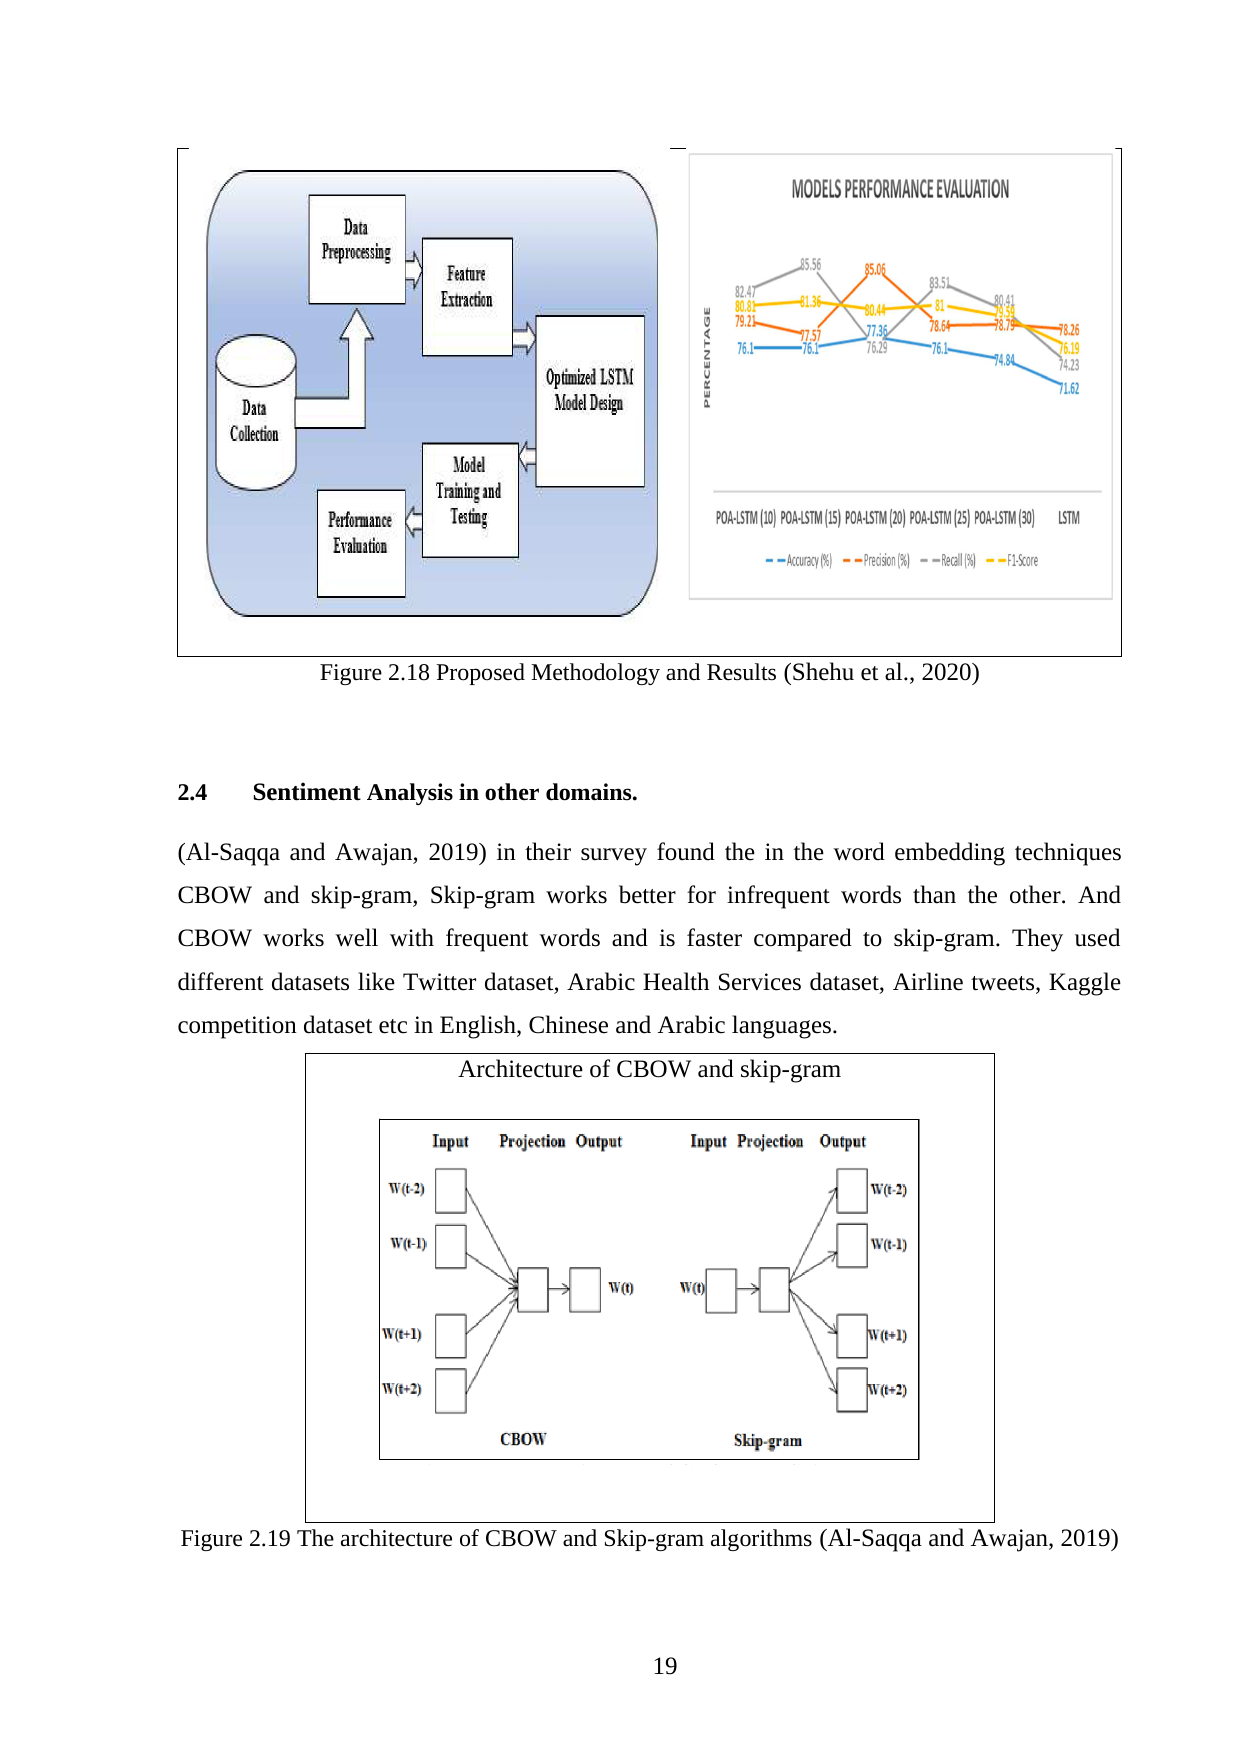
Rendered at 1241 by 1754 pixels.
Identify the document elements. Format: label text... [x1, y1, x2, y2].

picture [188, 148, 671, 626]
table_header Results [675, 149, 1121, 656]
table_header Methodology [178, 149, 675, 656]
text (Al-Saqqa and Awajan, 2019) in their survey found the in the word embedding techniques CBOW and skip-gram, Skip-gram works better for infrequent words than the other. And CBOW works well with frequent words and is faster compared to skip-gram. They used different datasets like Twitter dataset, Arabic Health Services dataset, Airline tweets, Kaggle competition dataset etc in English, Chinese and Arabic languages. [177, 837, 1122, 1038]
text 2.4 Sentiment Analysis in other domains. [177, 777, 1122, 806]
text Figure 2.19 ﻿The architecture of CBOW and Skip-gram algorithms (Al-Saqqa and Awajan, 2019) [177, 1523, 1122, 1553]
table_header Architecture of CBOW and skip-gram [306, 1054, 994, 1522]
text Figure 2.18 Proposed Methodology and Results (Shehu et al., 2020) [177, 657, 1122, 686]
picture [373, 1113, 926, 1465]
picture [686, 148, 1116, 604]
